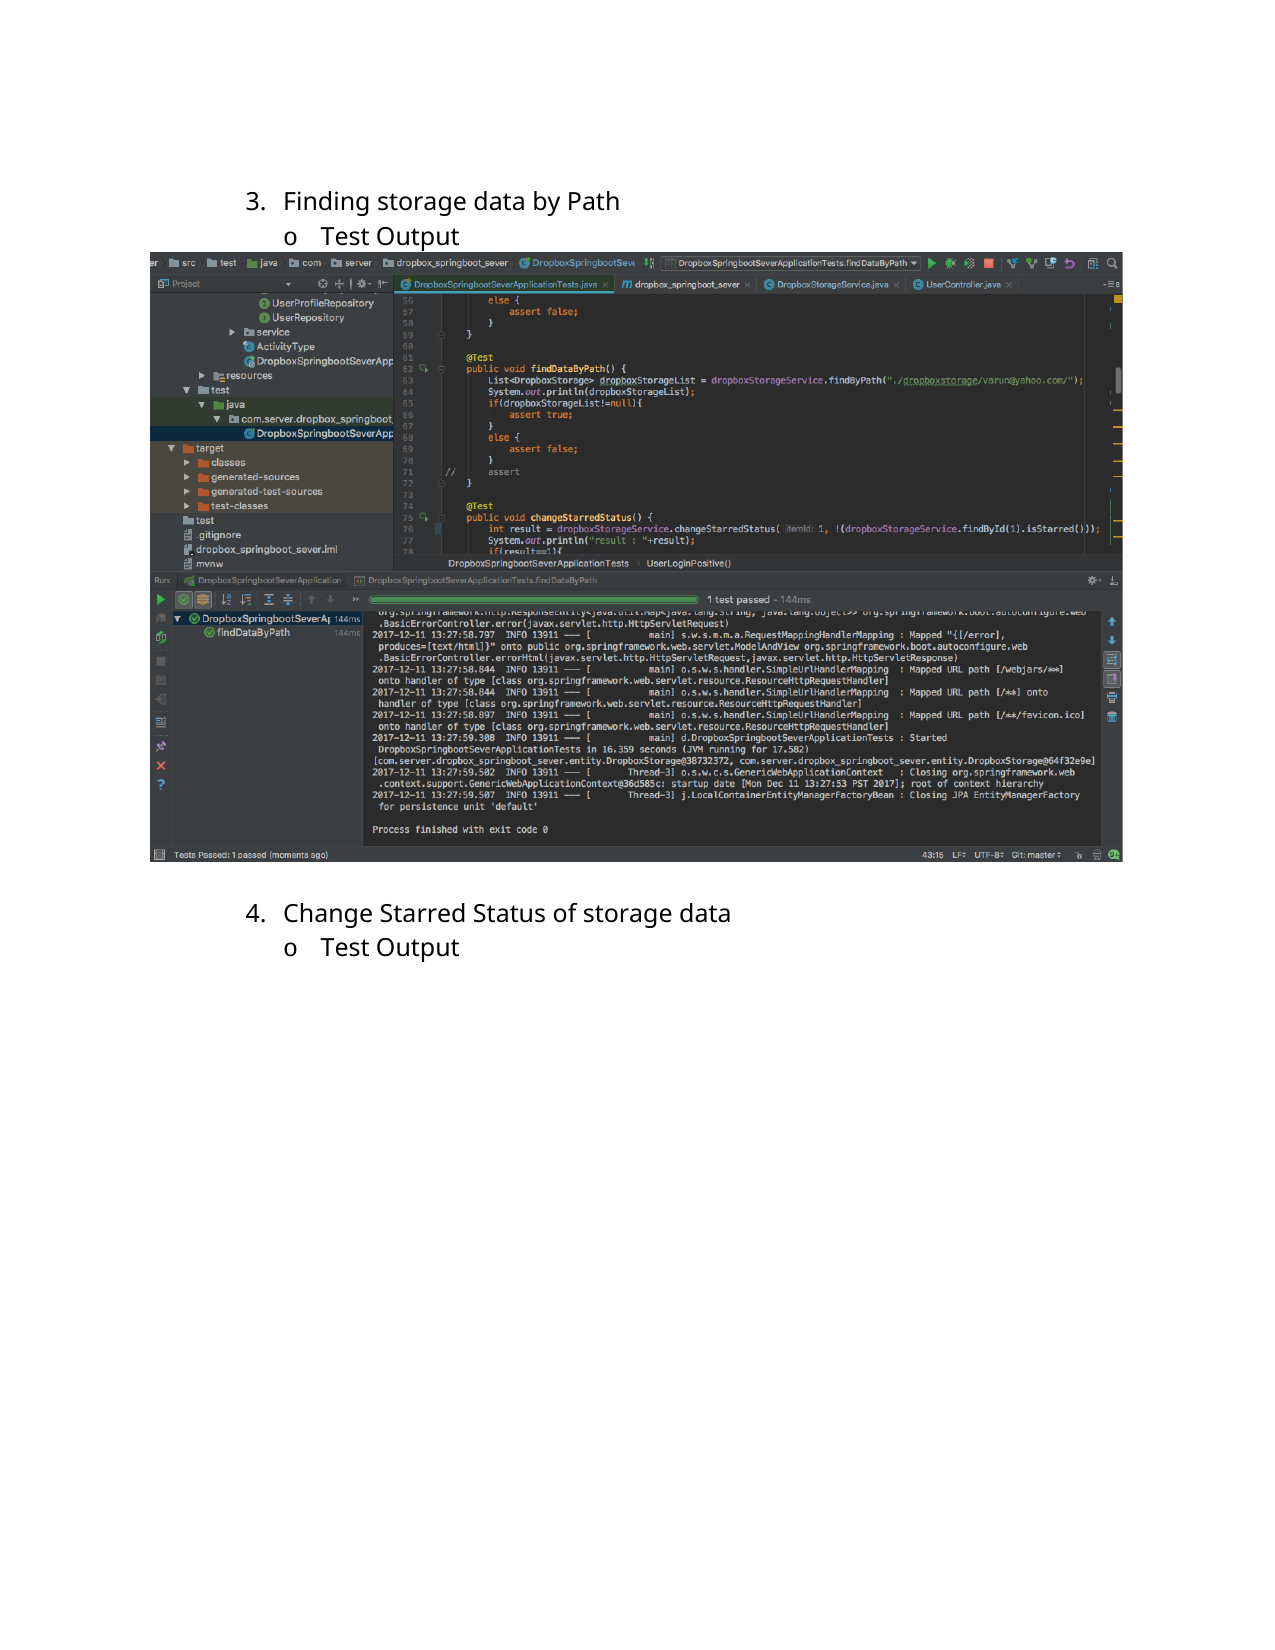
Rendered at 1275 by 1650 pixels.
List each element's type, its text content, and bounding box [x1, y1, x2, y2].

list Test Output [283, 929, 1125, 964]
list Finding storage data by Path [245, 184, 1125, 218]
list Test Output [283, 218, 1125, 252]
picture [150, 252, 1123, 862]
list Change Starred Status of storage data [245, 895, 1125, 929]
